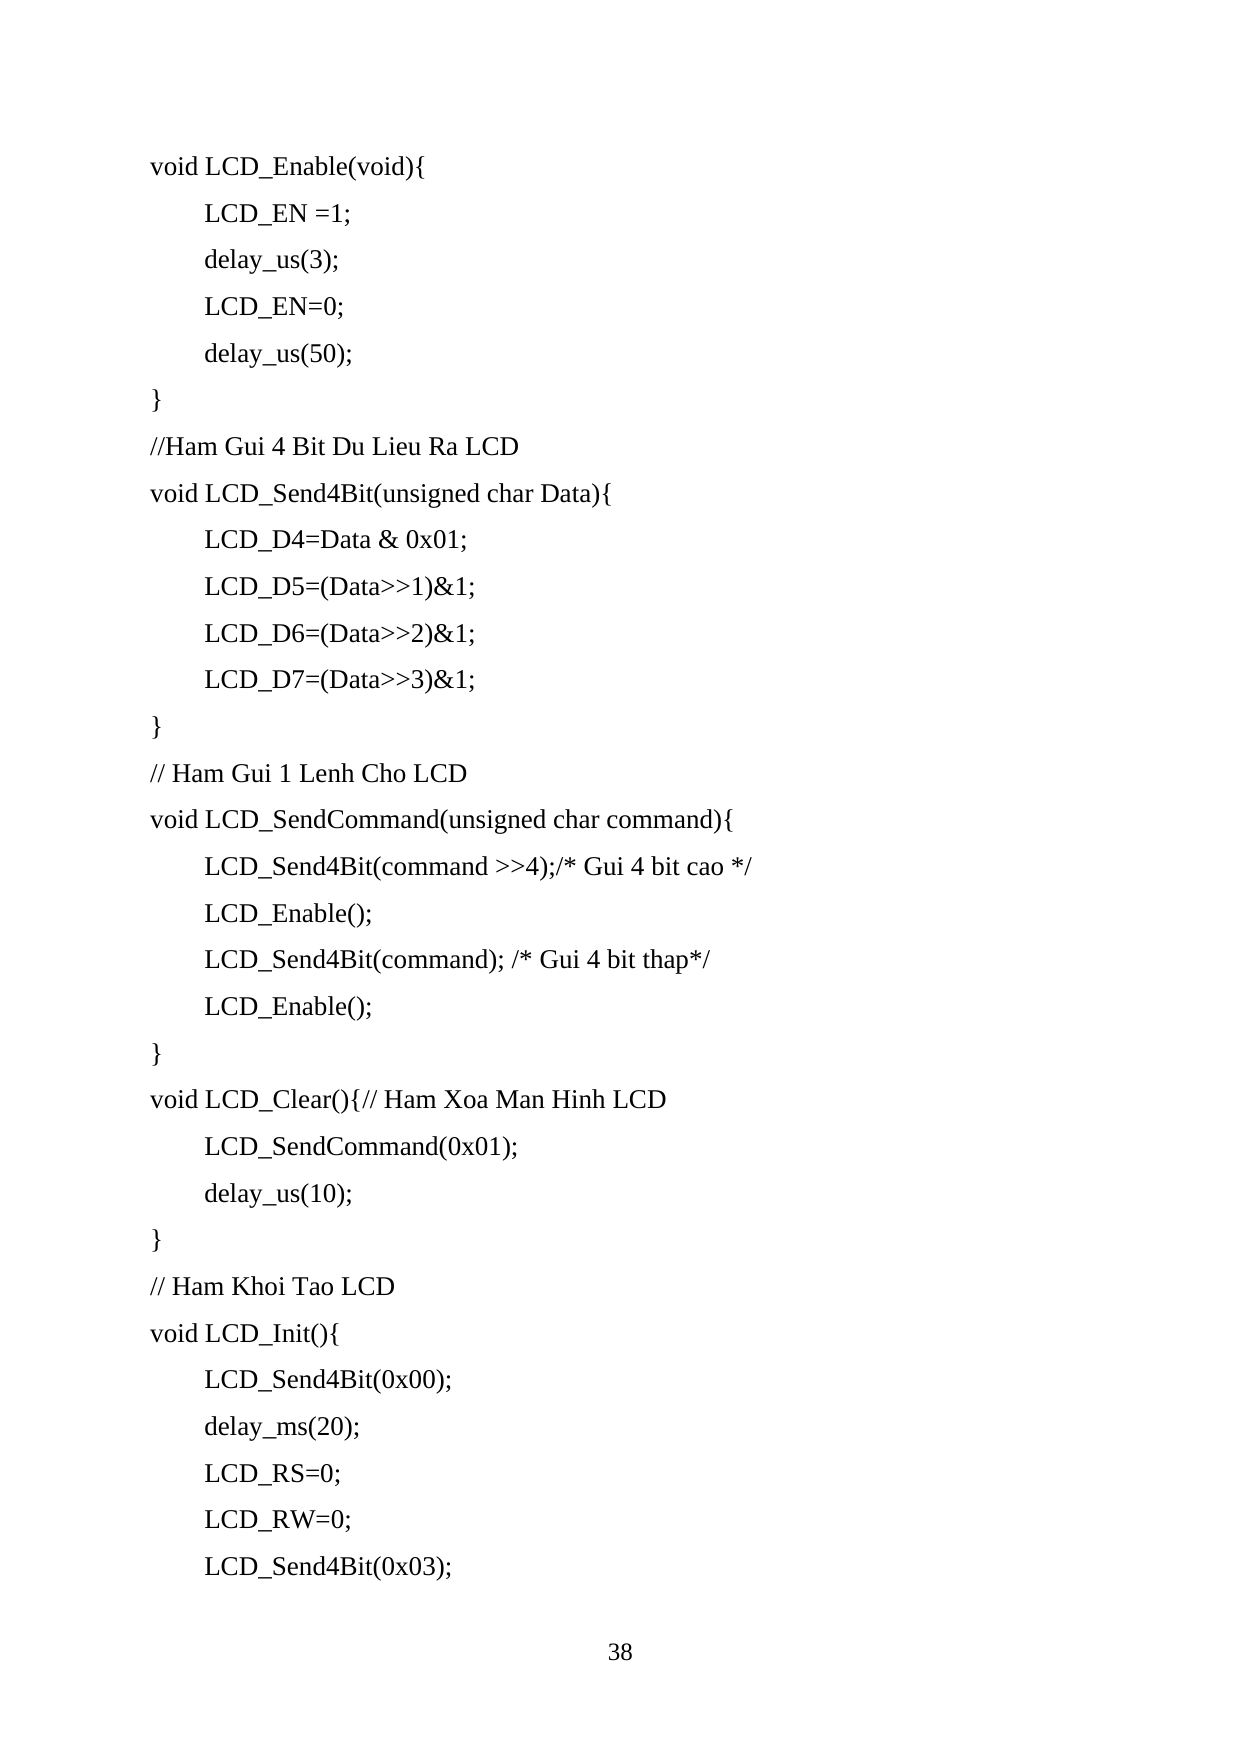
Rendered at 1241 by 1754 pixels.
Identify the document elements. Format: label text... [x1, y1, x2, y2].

text LCD_SendCommand(0x01); [150, 1130, 1090, 1161]
text } [150, 1223, 1090, 1254]
text void LCD_Init(){ [150, 1317, 1090, 1348]
text void LCD_Clear(){// Ham Xoa Man Hinh LCD [150, 1083, 1090, 1114]
text LCD_Send4Bit(0x00); [150, 1363, 1090, 1394]
text LCD_Enable(); [150, 990, 1090, 1021]
text LCD_D7=(Data>>3)&1; [150, 663, 1090, 694]
text LCD_EN =1; [150, 197, 1090, 228]
text delay_us(50); [150, 337, 1090, 368]
text LCD_Send4Bit(0x03); [150, 1550, 1090, 1581]
text //Ham Gui 4 Bit Du Lieu Ra LCD [150, 430, 1090, 461]
text LCD_Enable(); [150, 897, 1090, 928]
text } [150, 1037, 1090, 1068]
text } [150, 383, 1090, 414]
text LCD_D6=(Data>>2)&1; [150, 617, 1090, 648]
text LCD_Send4Bit(command); /* Gui 4 bit thap*/ [150, 943, 1090, 974]
text LCD_RS=0; [150, 1457, 1090, 1488]
text delay_us(10); [150, 1177, 1090, 1208]
text } [150, 710, 1090, 741]
text LCD_D4=Data & 0x01; [150, 523, 1090, 554]
text // Ham Khoi Tao LCD [150, 1270, 1090, 1301]
text LCD_EN=0; [150, 290, 1090, 321]
text void LCD_SendCommand(unsigned char command){ [150, 803, 1090, 834]
text delay_us(3); [150, 243, 1090, 274]
text void LCD_Send4Bit(unsigned char Data){ [150, 477, 1090, 508]
text LCD_RW=0; [150, 1503, 1090, 1534]
text void LCD_Enable(void){ [150, 150, 1090, 181]
text delay_ms(20); [150, 1410, 1090, 1441]
text // Ham Gui 1 Lenh Cho LCD [150, 757, 1090, 788]
text LCD_Send4Bit(command >>4);/* Gui 4 bit cao */ [150, 850, 1090, 881]
text LCD_D5=(Data>>1)&1; [150, 570, 1090, 601]
